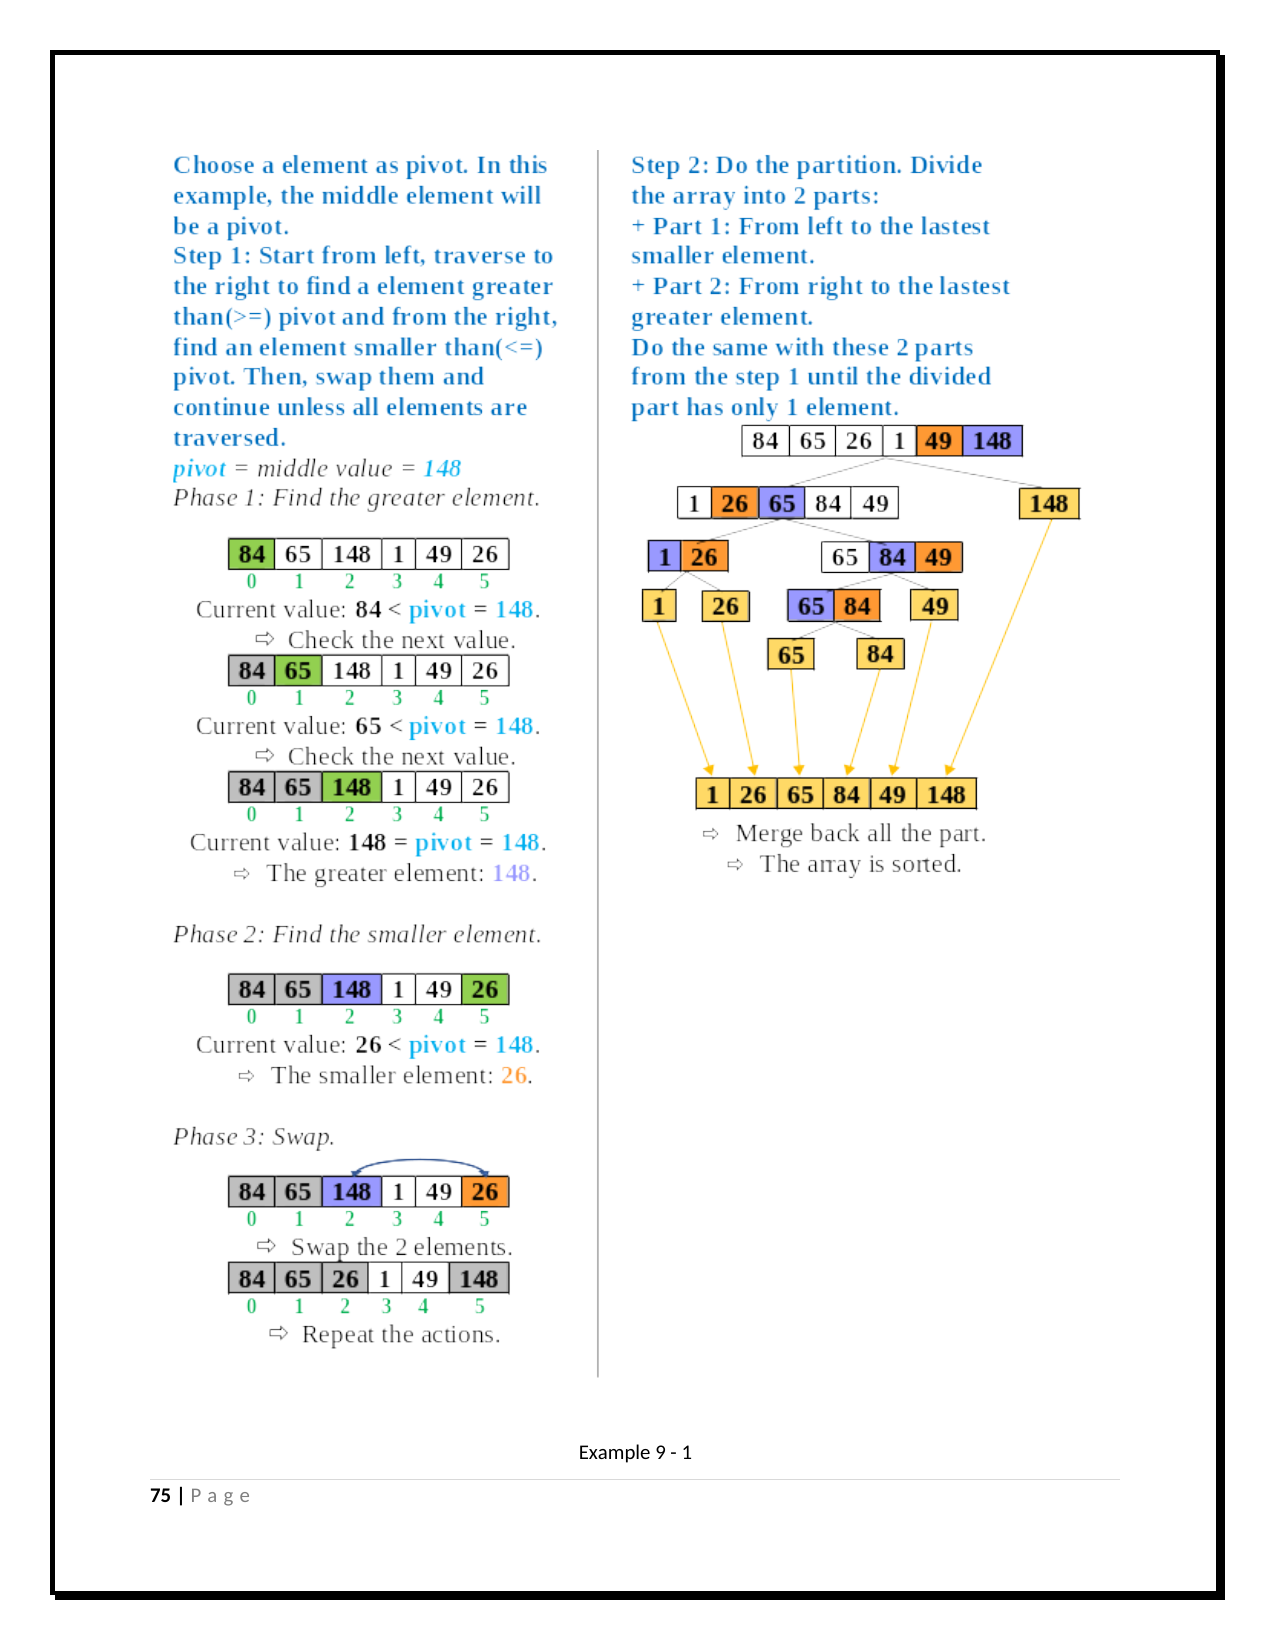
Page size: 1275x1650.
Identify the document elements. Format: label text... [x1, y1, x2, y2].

text Example 9 - 1 [150, 1439, 1120, 1464]
